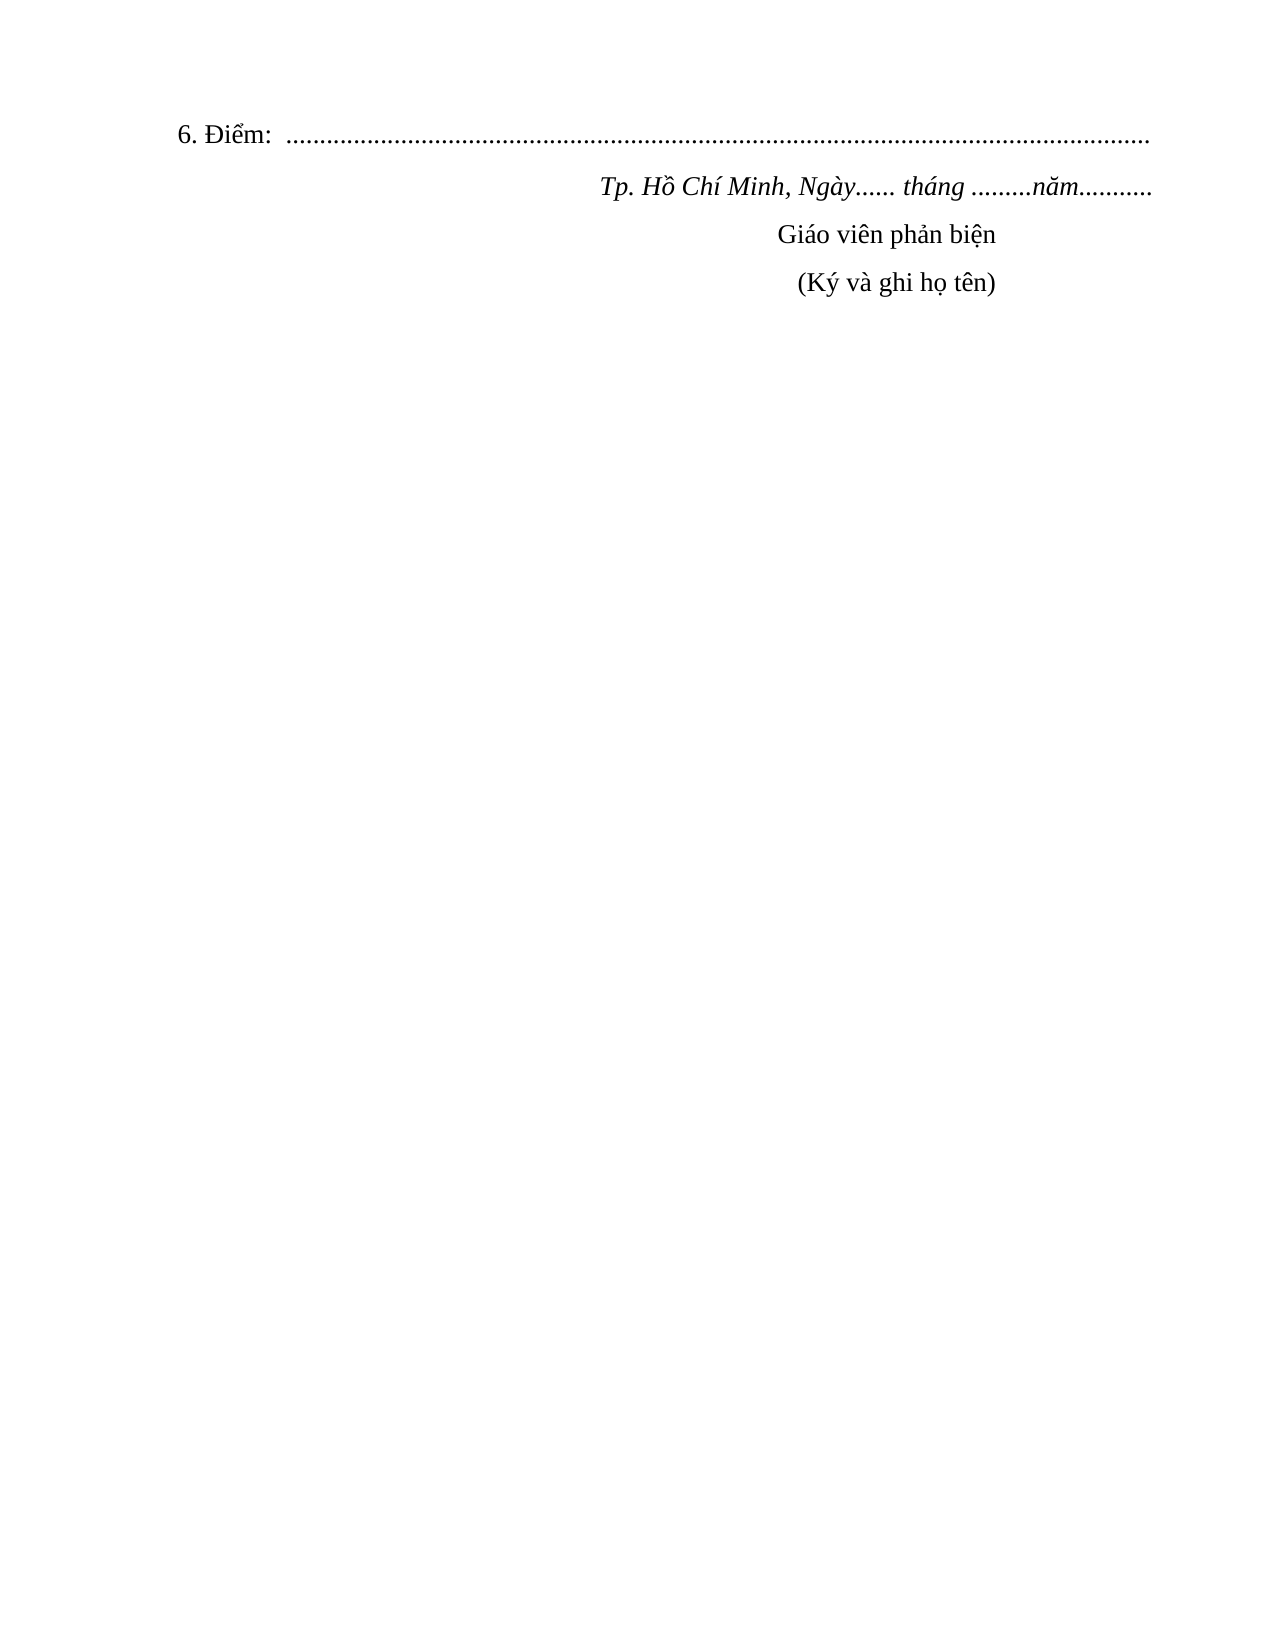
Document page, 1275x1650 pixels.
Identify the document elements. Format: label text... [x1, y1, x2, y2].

text 6. Điểm: ................................................................................................................................ [177, 118, 1157, 149]
text (Ký và ghi họ tên) [777, 266, 1157, 297]
text Giáo viên phản biện [627, 218, 1157, 249]
text Tp. Hồ Chí Minh, Ngày...... tháng .........năm........... [552, 171, 1157, 202]
